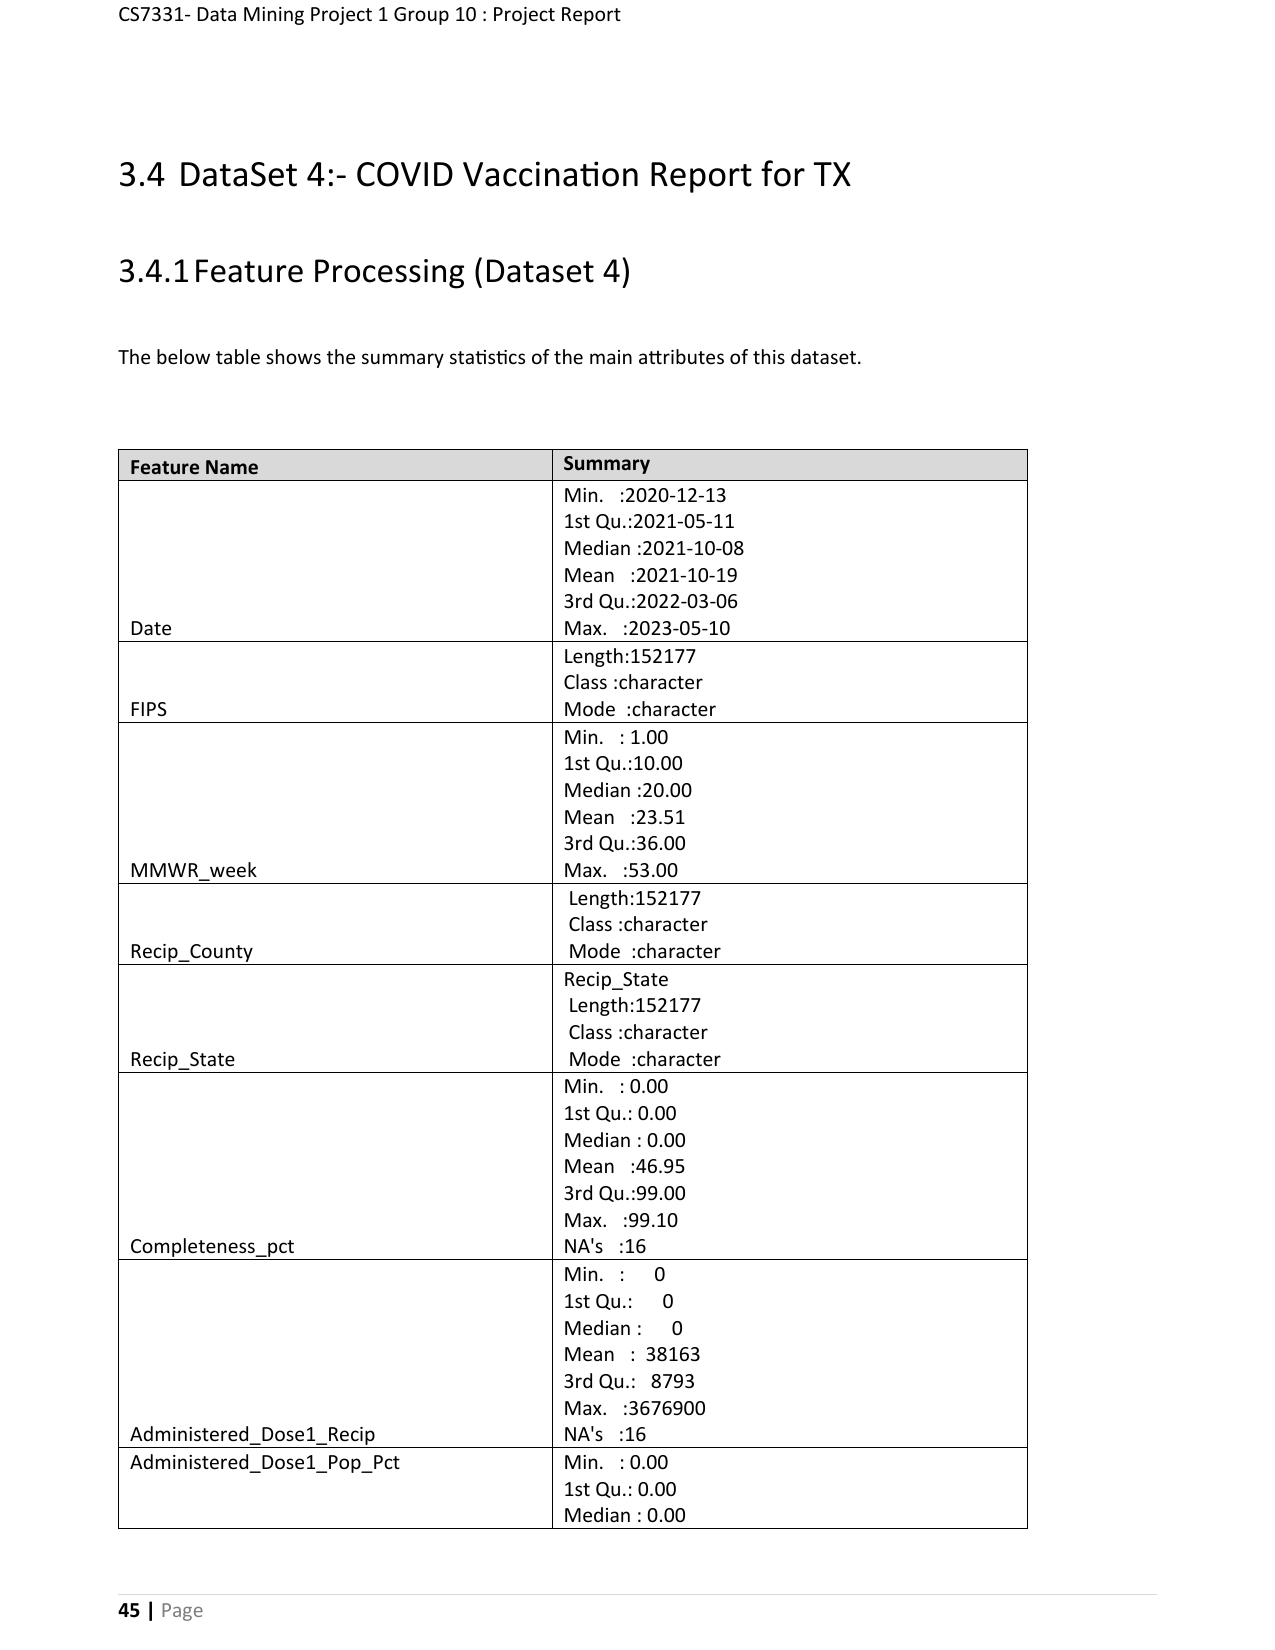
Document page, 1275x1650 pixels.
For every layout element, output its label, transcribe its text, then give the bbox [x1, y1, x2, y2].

table_cell MMWR_week [119, 723, 552, 883]
table_cell Length:152177 Class :character Mode :character [553, 884, 1027, 964]
table_cell Recip_State [119, 965, 552, 1072]
table_cell Min. : 0.00 1st Qu.: 0.00 Median : 0.00 Mean :46.95 3rd Qu.:99.00 Max. :99.10 NA's :16 [553, 1073, 1027, 1259]
table_cell Administered_Dose1_Pop_Pct [119, 1448, 552, 1528]
table_cell Min. : 1.00 1st Qu.:10.00 Median :20.00 Mean :23.51 3rd Qu.:36.00 Max. :53.00 [553, 723, 1027, 883]
table_cell Completeness_pct [119, 1073, 552, 1259]
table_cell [553, 1448, 1027, 1528]
table_cell Administered_Dose1_Recip [119, 1260, 552, 1447]
table_cell Min. : 0 1st Qu.: 0 Median : 0 Mean : 38163 3rd Qu.: 8793 Max. :3676900 NA's :16 [553, 1260, 1027, 1447]
table_cell FIPS [119, 642, 552, 722]
subtitle Feature Processing (Dataset 4) [118, 248, 1157, 291]
table_header Feature Name [119, 450, 552, 480]
table_cell Min. :2020-12-13 1st Qu.:2021-05-11 Median :2021-10-08 Mean :2021-10-19 3rd Qu.:2022-03-06 Max. :2023-05-10 [553, 481, 1027, 641]
subtitle DataSet 4:- COVID Vaccination Report for TX [118, 150, 1157, 196]
table_cell Length:152177 Class :character Mode :character [553, 642, 1027, 722]
table_cell Date [119, 481, 552, 641]
table_cell Recip_County [119, 884, 552, 964]
table_header Summary [553, 450, 1027, 480]
text The below table shows the summary statistics of the main attributes of this dataset. [118, 343, 1157, 370]
table_cell Recip_State Length:152177 Class :character Mode :character [553, 965, 1027, 1072]
